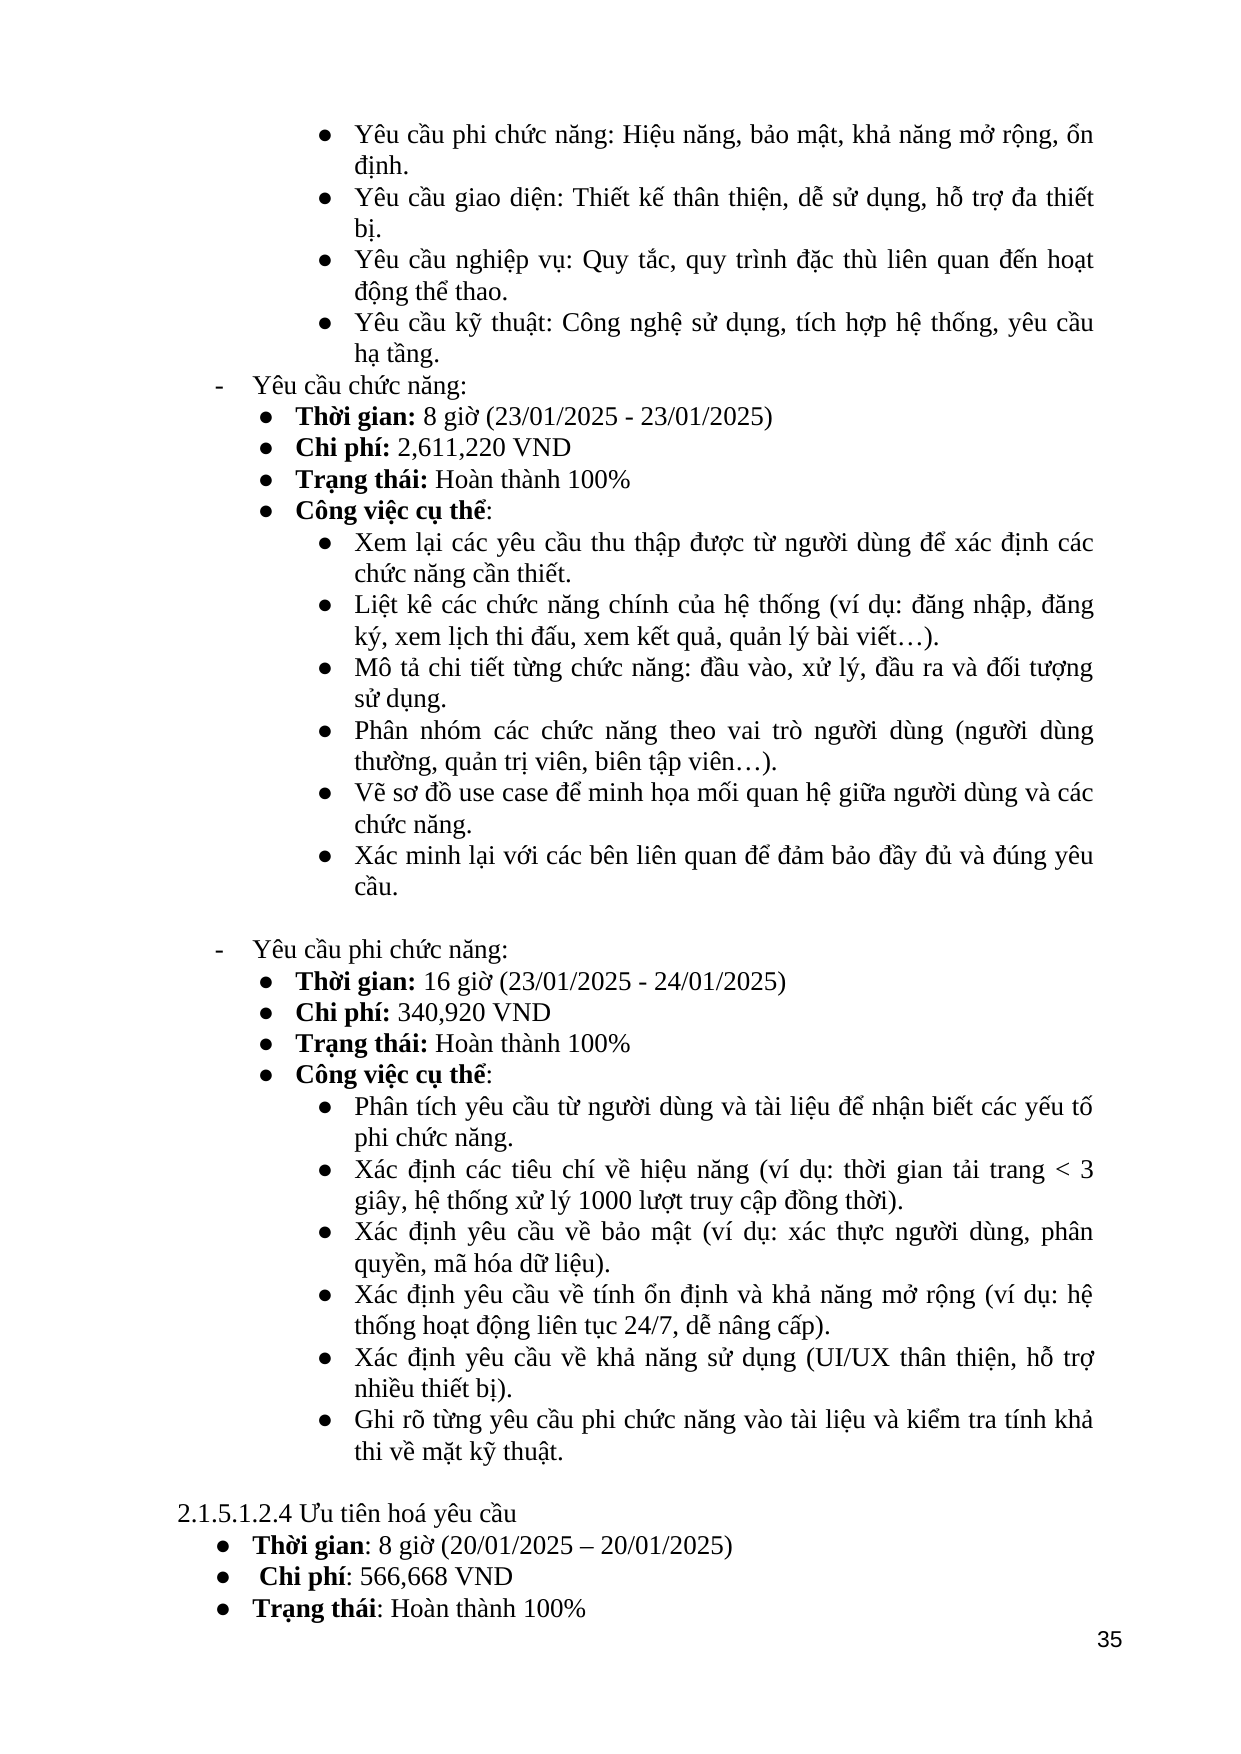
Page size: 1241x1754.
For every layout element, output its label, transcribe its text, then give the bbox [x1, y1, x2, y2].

list Mô tả chi tiết từng chức năng: đầu vào, xử lý, đầu ra và đối tượng sử dụng. [317, 651, 1095, 713]
list Công việc cụ thể: [258, 1059, 1095, 1090]
list Phân tích yêu cầu từ người dùng và tài liệu để nhận biết các yếu tố phi chức năng. [317, 1090, 1095, 1152]
list Xác minh lại với các bên liên quan để đảm bảo đầy đủ và đúng yêu cầu. [317, 839, 1095, 902]
list Xác định yêu cầu về bảo mật (ví dụ: xác thực người dùng, phân quyền, mã hóa dữ liệu). [317, 1215, 1095, 1278]
list Yêu cầu phi chức năng: [214, 933, 1122, 964]
list Thời gian: 8 giờ (20/01/2025 – 20/01/2025) [214, 1529, 1122, 1560]
text 2.1.5.1.2.4 Ưu tiên hoá yêu cầu [177, 1498, 1095, 1529]
list Yêu cầu giao diện: Thiết kế thân thiện, dễ sử dụng, hỗ trợ đa thiết bị. [317, 181, 1095, 243]
list Công việc cụ thể: [258, 494, 1095, 525]
list Chi phí: 340,920 VND [258, 996, 1095, 1027]
list Thời gian: 16 giờ (23/01/2025 - 24/01/2025) [258, 964, 1095, 996]
list Trạng thái: Hoàn thành 100% [214, 1592, 1122, 1623]
list Yêu cầu nghiệp vụ: Quy tắc, quy trình đặc thù liên quan đến hoạt động thể thao. [317, 243, 1095, 306]
list Chi phí: 2,611,220 VND [258, 432, 1095, 463]
list Xác định các tiêu chí về hiệu năng (ví dụ: thời gian tải trang < 3 giây, hệ thống xử lý 1000 lượt truy cập đồng thời). [317, 1153, 1095, 1215]
list Ghi rõ từng yêu cầu phi chức năng vào tài liệu và kiểm tra tính khả thi về mặt kỹ thuật. [317, 1403, 1095, 1466]
list Xác định yêu cầu về khả năng sử dụng (UI/UX thân thiện, hỗ trợ nhiều thiết bị). [317, 1341, 1095, 1403]
list Trạng thái: Hoàn thành 100% [258, 1027, 1095, 1058]
list Phân nhóm các chức năng theo vai trò người dùng (người dùng thường, quản trị viên, biên tập viên…). [317, 714, 1095, 776]
list Trạng thái: Hoàn thành 100% [258, 463, 1095, 494]
list Xác định yêu cầu về tính ổn định và khả năng mở rộng (ví dụ: hệ thống hoạt động liên tục 24/7, dễ nâng cấp). [317, 1278, 1095, 1341]
list Yêu cầu phi chức năng: Hiệu năng, bảo mật, khả năng mở rộng, ổn định. [317, 118, 1095, 181]
list Yêu cầu chức năng: [214, 369, 1122, 400]
list Chi phí: 566,668 VND [214, 1560, 1122, 1591]
list Liệt kê các chức năng chính của hệ thống (ví dụ: đăng nhập, đăng ký, xem lịch thi đấu, xem kết quả, quản lý bài viết…). [317, 588, 1095, 651]
list Thời gian: 8 giờ (23/01/2025 - 23/01/2025) [258, 400, 1095, 431]
list Vẽ sơ đồ use case để minh họa mối quan hệ giữa người dùng và các chức năng. [317, 776, 1095, 839]
list Yêu cầu kỹ thuật: Công nghệ sử dụng, tích hợp hệ thống, yêu cầu hạ tầng. [317, 306, 1095, 369]
list Xem lại các yêu cầu thu thập được từ người dùng để xác định các chức năng cần thiết. [317, 526, 1095, 588]
